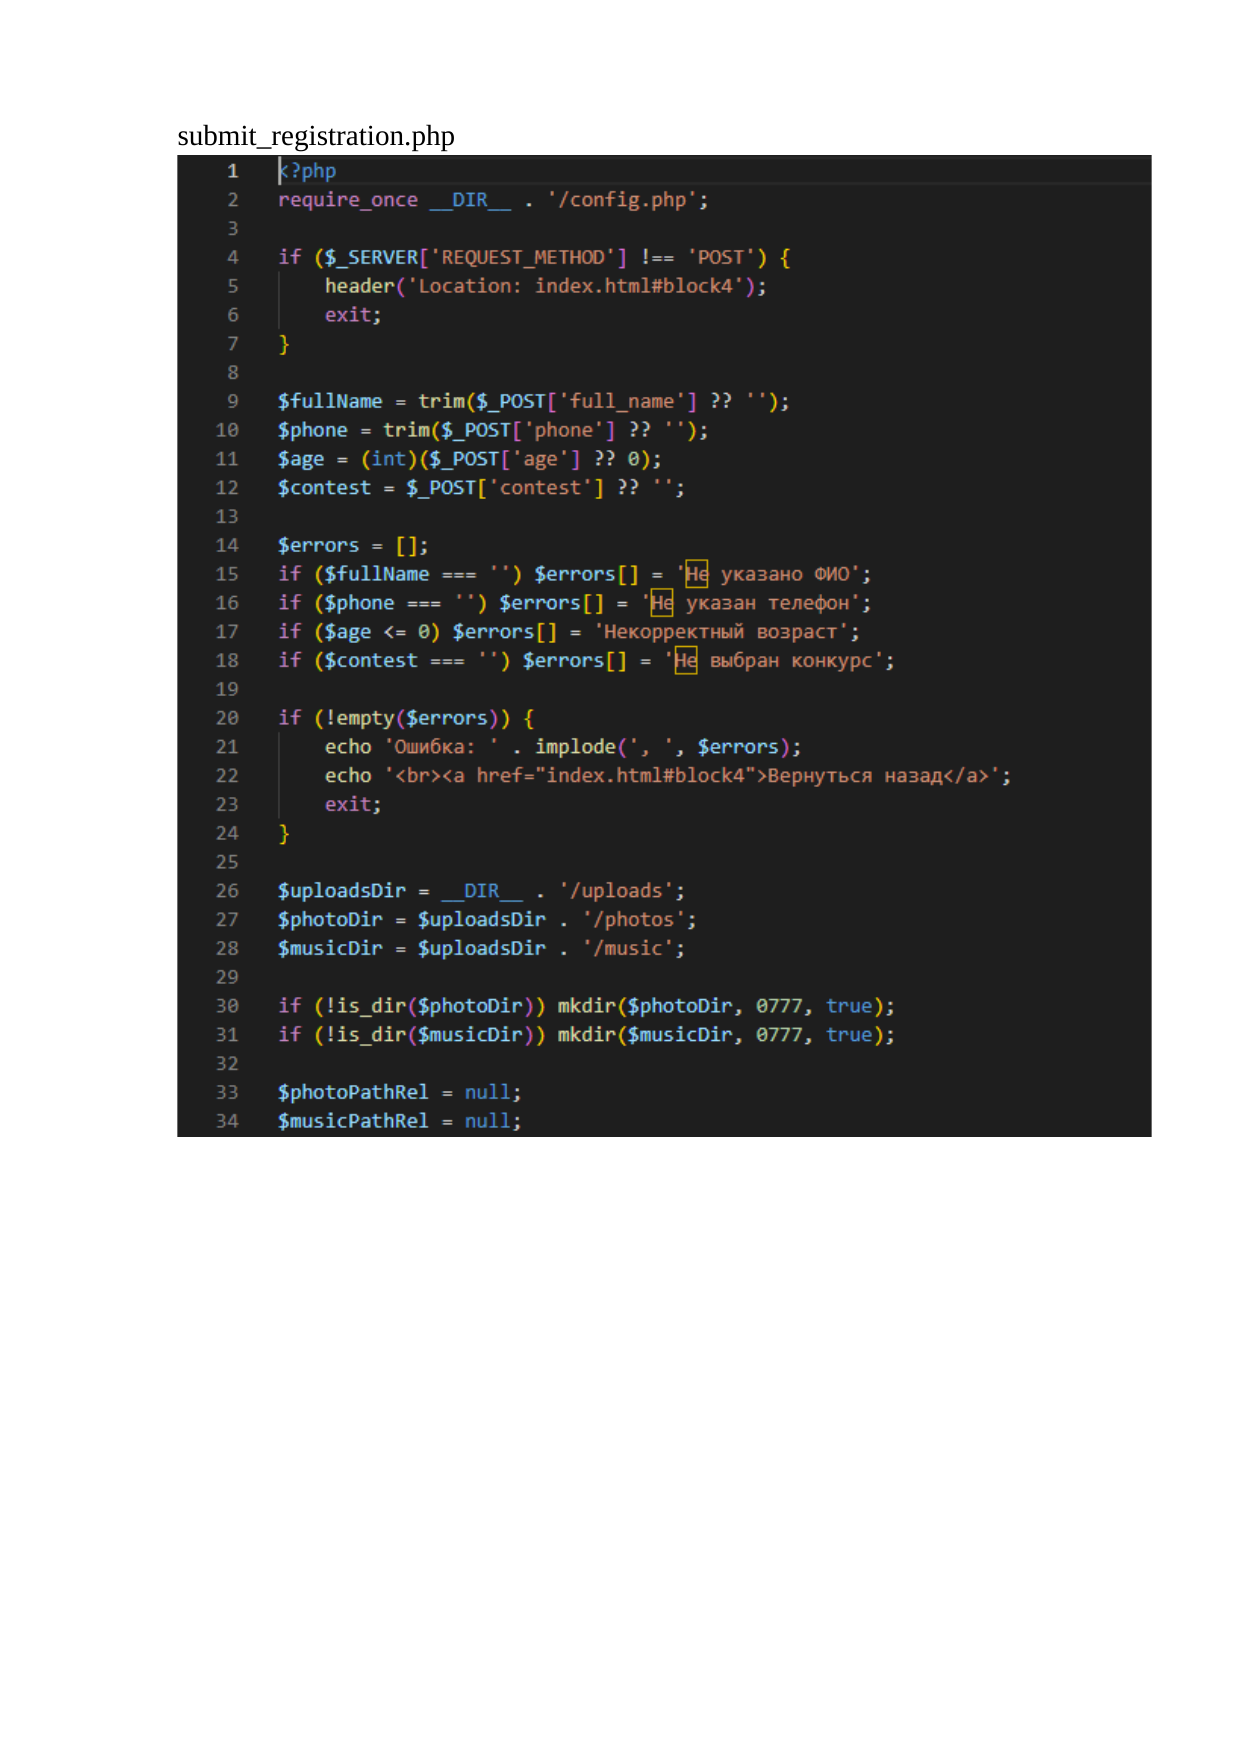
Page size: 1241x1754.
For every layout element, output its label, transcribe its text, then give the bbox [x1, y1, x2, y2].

text submit_registration.php [177, 118, 1152, 155]
picture [177, 155, 1152, 1137]
